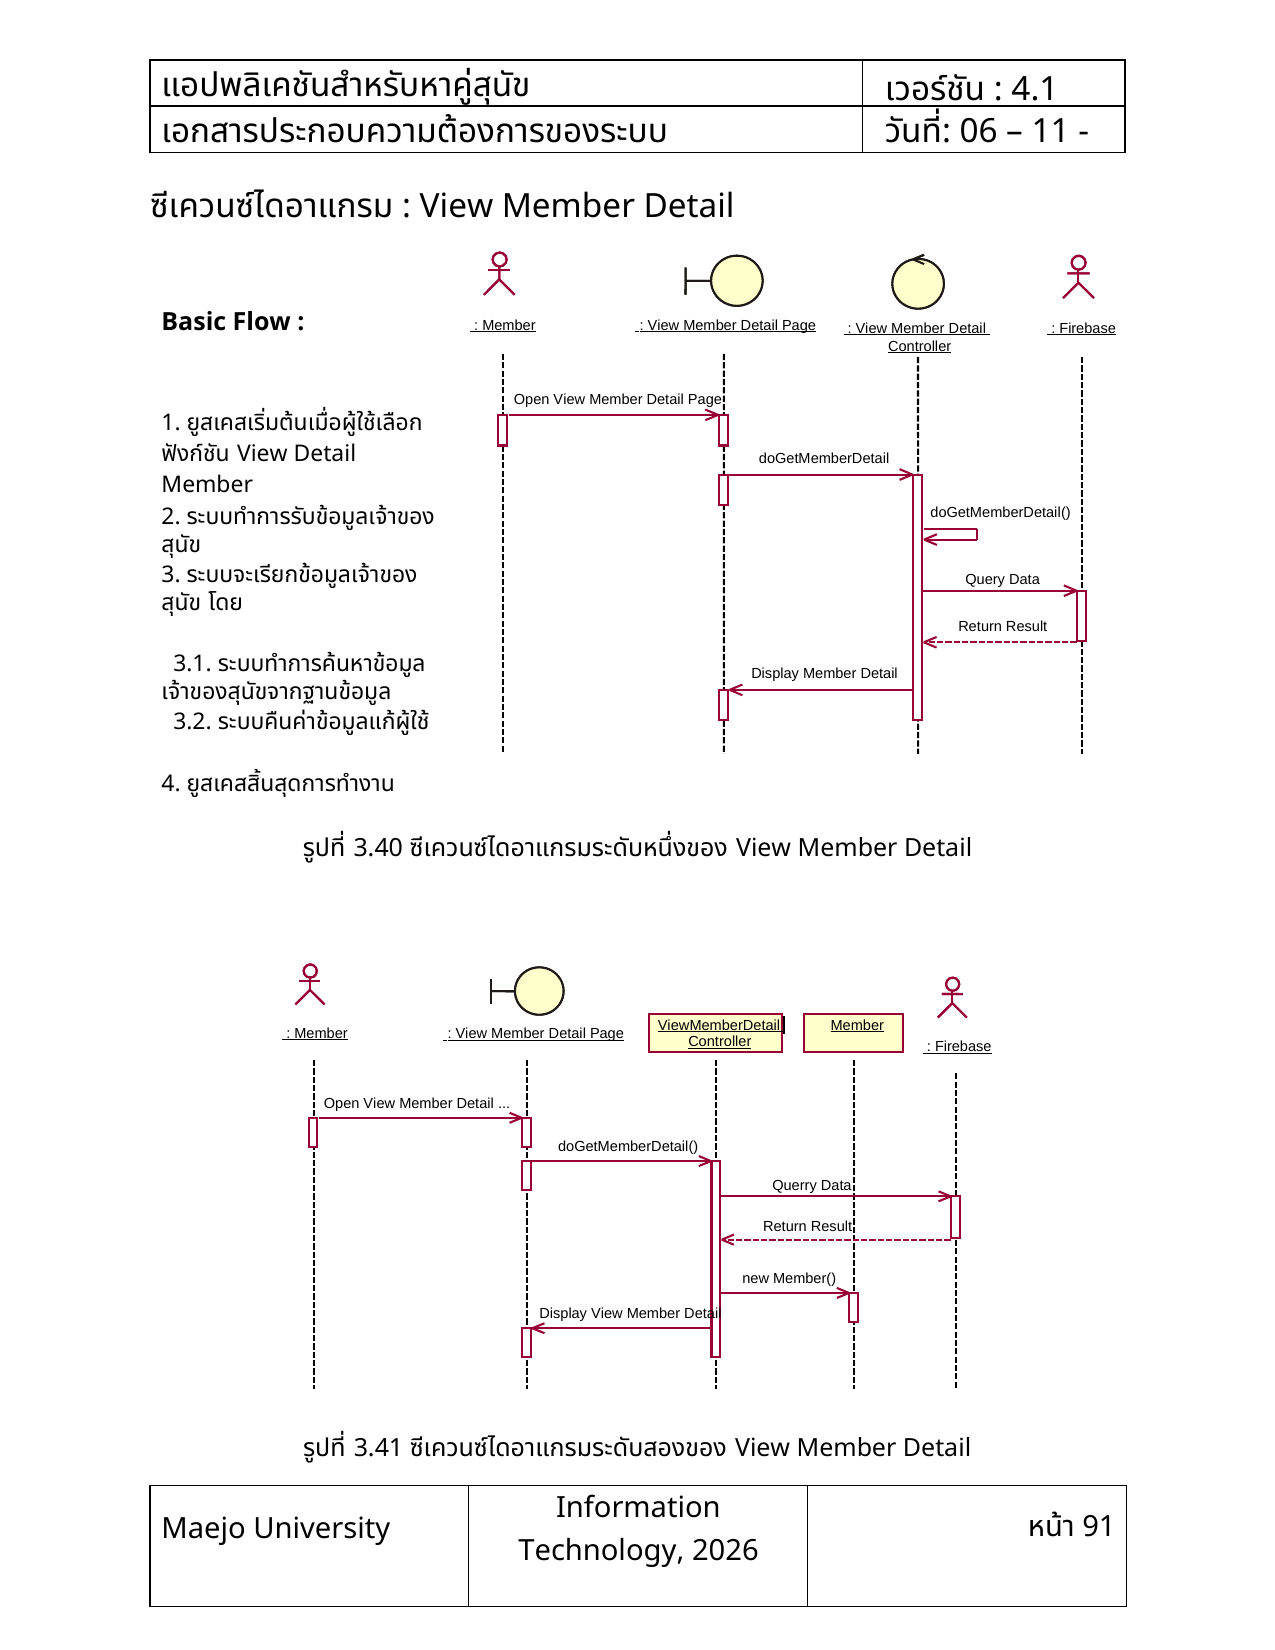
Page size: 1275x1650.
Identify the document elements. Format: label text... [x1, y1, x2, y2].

table_header [459, 253, 1125, 829]
table_cell รูปที่ 3.40 ซีเควนซ์ไดอาแกรมระดับหนึ่งของ View Member Detail [150, 830, 1125, 864]
text ซีเควนซ์ไดอาแกรม : View Member Detail [150, 181, 1125, 232]
table_cell รูปที่ 3.41 ซีเควนซ์ไดอาแกรมระดับสองของ View Member Detail [150, 1396, 1124, 1464]
table_header Basic Flow : 1. ยูสเคสเริ่มต้นเมื่อผู้ใช้เลือกฟังก์ชัน View Detail Member 2. ระบบทำการรับข้อมูลเจ้าของสุนัข 3. ระบบจะเรียกข้อมูลเจ้าของสุนัข โดย 3.1. ระบบทำการค้นหาข้อมูลเจ้าของสุนัขจากฐานข้อมูล 3.2. ระบบคืนค่าข้อมูลแก้ผู้ใช้ 4. ยูสเคสสิ้นสุดการทำงาน [150, 253, 459, 829]
table_header [150, 965, 1124, 1396]
